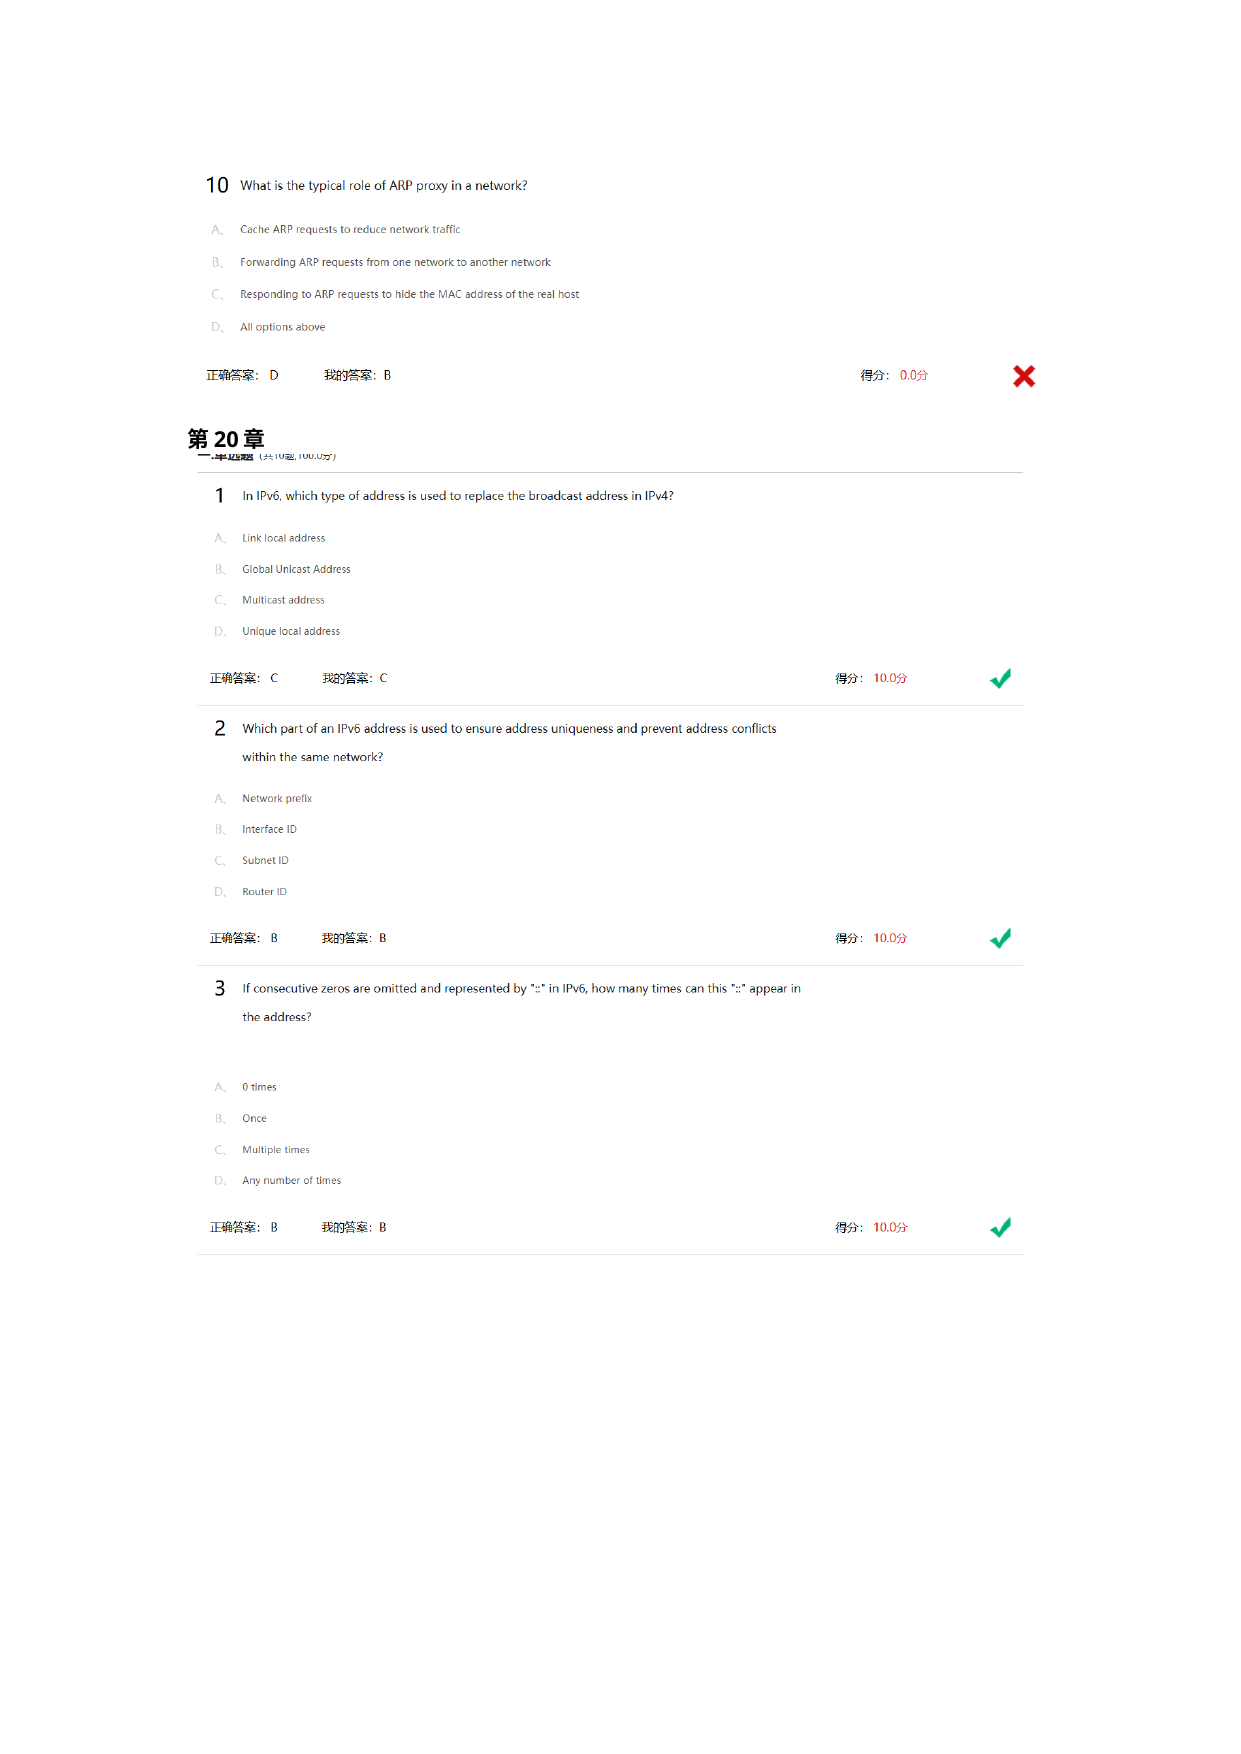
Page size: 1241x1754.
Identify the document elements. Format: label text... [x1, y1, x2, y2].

text 第20章 [187, 422, 1053, 454]
picture [187, 454, 1053, 1257]
picture [187, 162, 1053, 397]
